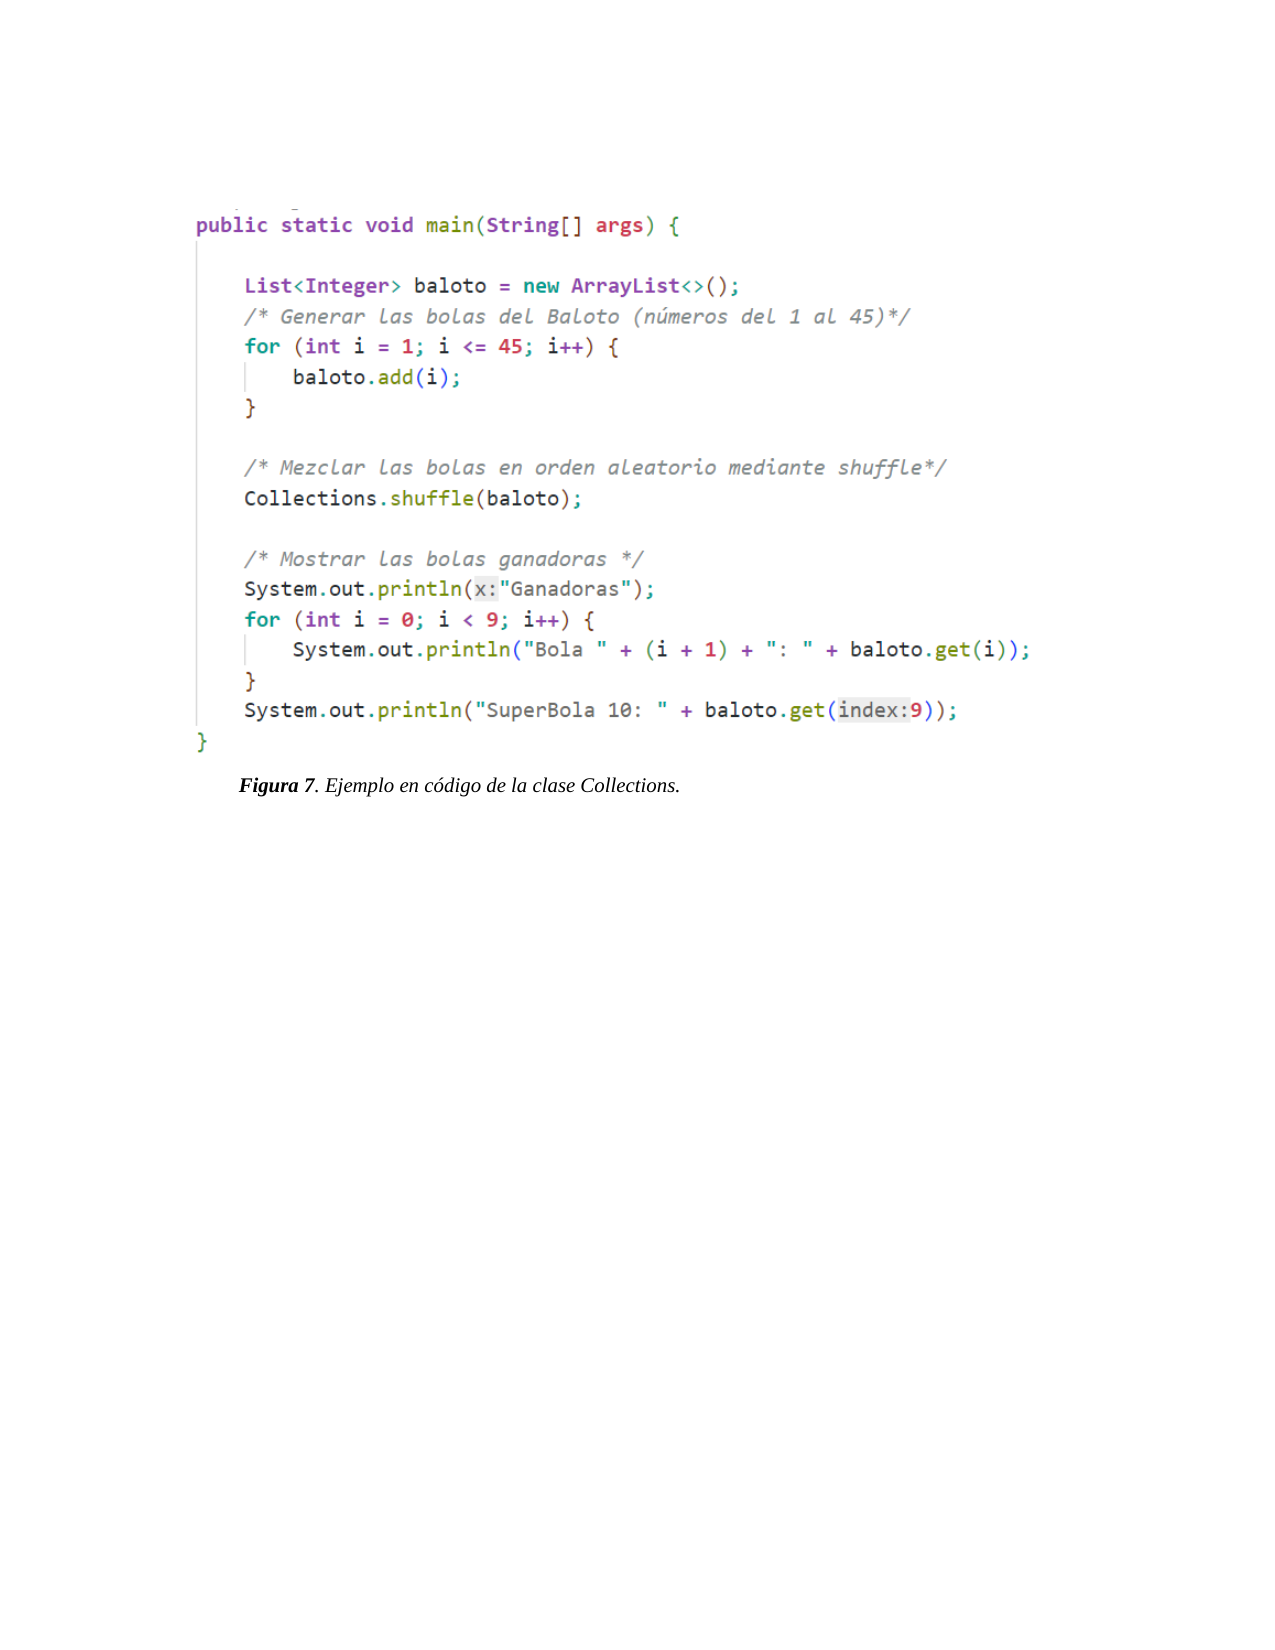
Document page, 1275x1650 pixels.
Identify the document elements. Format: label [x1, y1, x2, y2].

picture [187, 209, 1045, 759]
